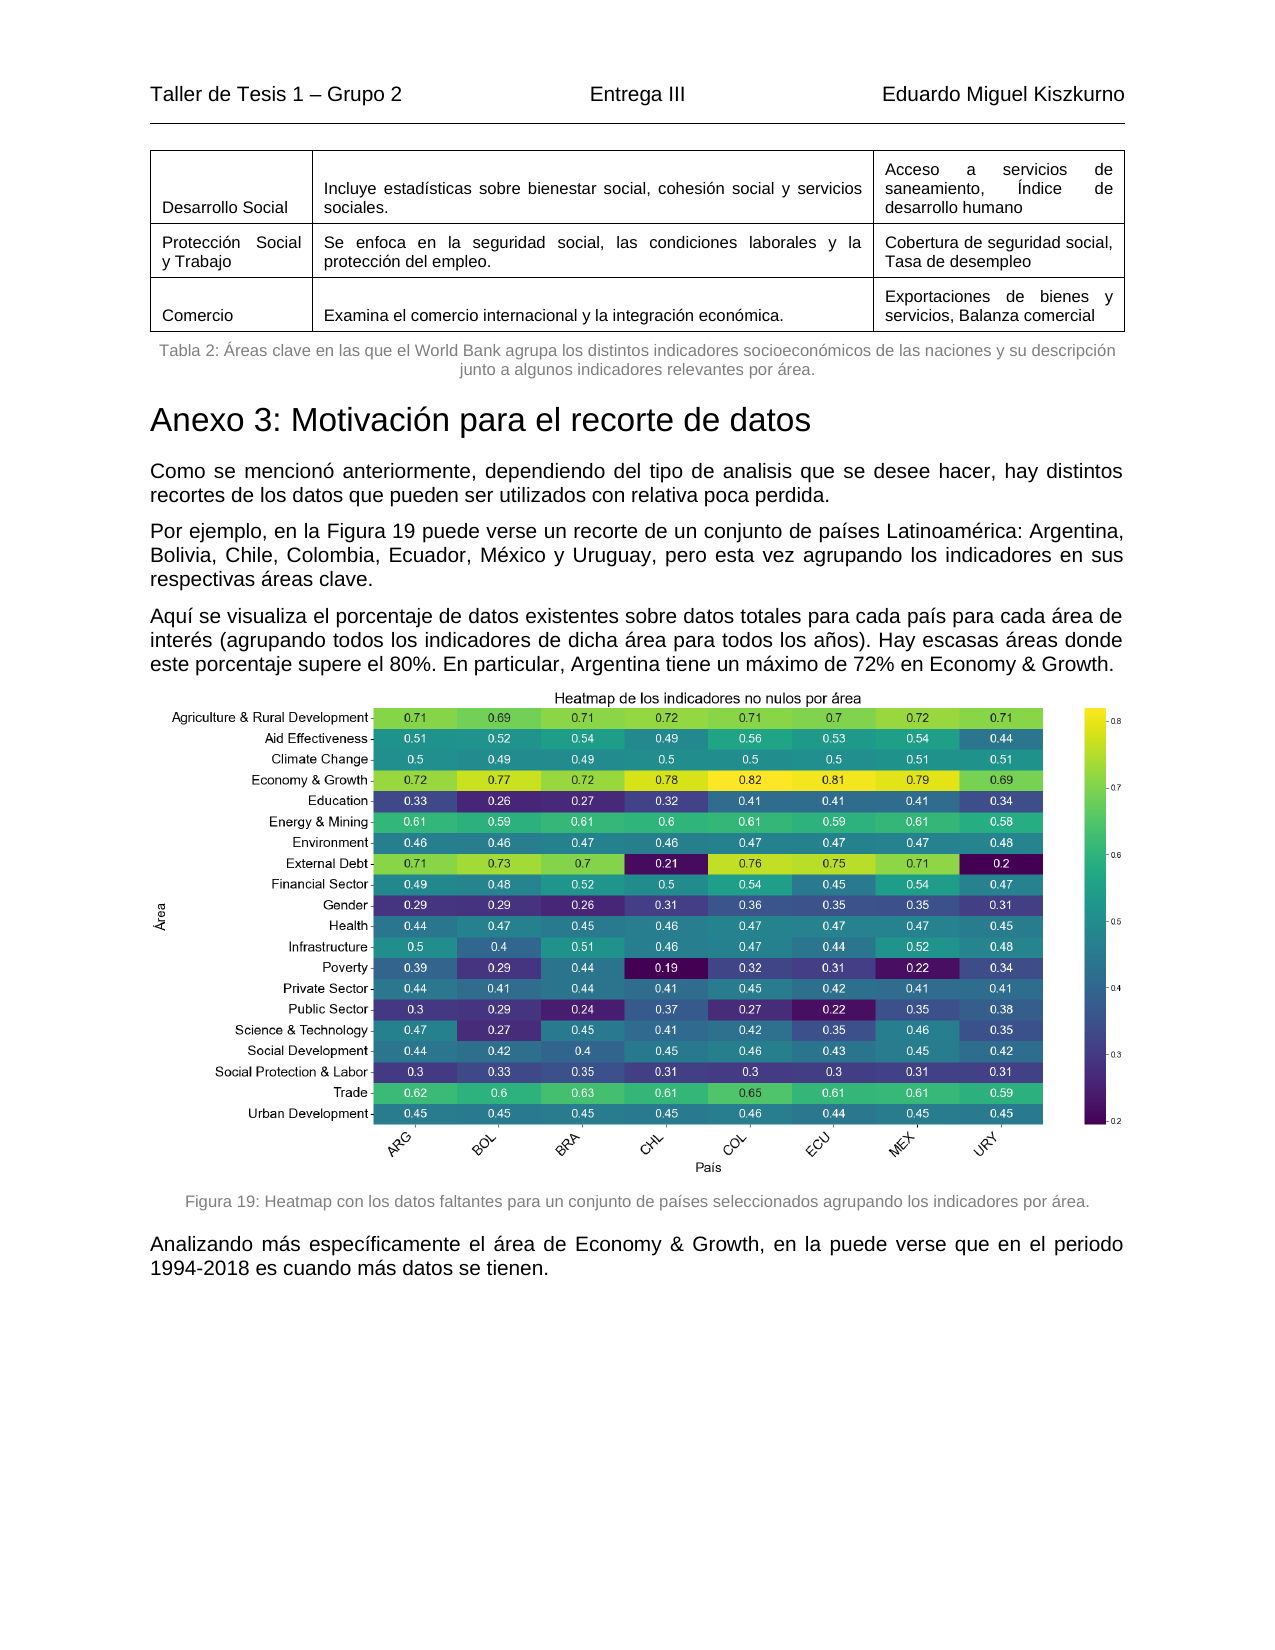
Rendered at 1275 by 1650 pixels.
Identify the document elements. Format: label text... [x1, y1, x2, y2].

table_cell Se enfoca en la seguridad social, las condiciones laborales y la protección del empleo. [313, 224, 873, 277]
table_cell Examina el comercio internacional y la integración económica. [313, 278, 873, 331]
table_cell Protección Social y Trabajo [151, 224, 312, 277]
text Analizando más específicamente el área de Economy & Growth, en la puede verse que en el periodo 1994-2018 es cuando más datos se tienen. [150, 1232, 1125, 1280]
text Como se mencionó anteriormente, dependiendo del tipo de analisis que se desee hacer, hay distintos recortes de los datos que pueden ser utilizados con relativa poca perdida. [150, 459, 1125, 507]
subtitle Anexo 3: Motivación para el recorte de datos [150, 399, 1125, 438]
text Por ejemplo, en la Figura 19 puede verse un recorte de un conjunto de países Latinoamérica: Argentina, Bolivia, Chile, Colombia, Ecuador, México y Uruguay, pero esta vez agrupando los indicadores en sus respectivas áreas clave. [150, 519, 1125, 591]
table_cell Exportaciones de bienes y servicios, Balanza comercial [874, 278, 1124, 331]
table_cell Cobertura de seguridad social, Tasa de desempleo [874, 224, 1124, 277]
text Figura 19: Heatmap con los datos faltantes para un conjunto de países seleccionados agrupando los indicadores por área. [150, 1192, 1125, 1211]
table_cell Desarrollo Social [151, 151, 312, 223]
table_cell Incluye estadísticas sobre bienestar social, cohesión social y servicios sociales. [313, 151, 873, 223]
picture [150, 688, 1125, 1180]
table_cell Comercio [151, 278, 312, 331]
text Aquí se visualiza el porcentaje de datos existentes sobre datos totales para cada país para cada área de interés (agrupando todos los indicadores de dicha área para todos los años). Hay escasas áreas donde este porcentaje supere el 80%. En particular, Argentina tiene un máximo de 72% en Economy & Growth. [150, 604, 1125, 676]
text Tabla 2: Áreas clave en las que el World Bank agrupa los distintos indicadores socioeconómicos de las naciones y su descripción junto a algunos indicadores relevantes por área. [150, 340, 1125, 379]
table_cell Acceso a servicios de saneamiento, Índice de desarrollo humano [874, 151, 1124, 223]
